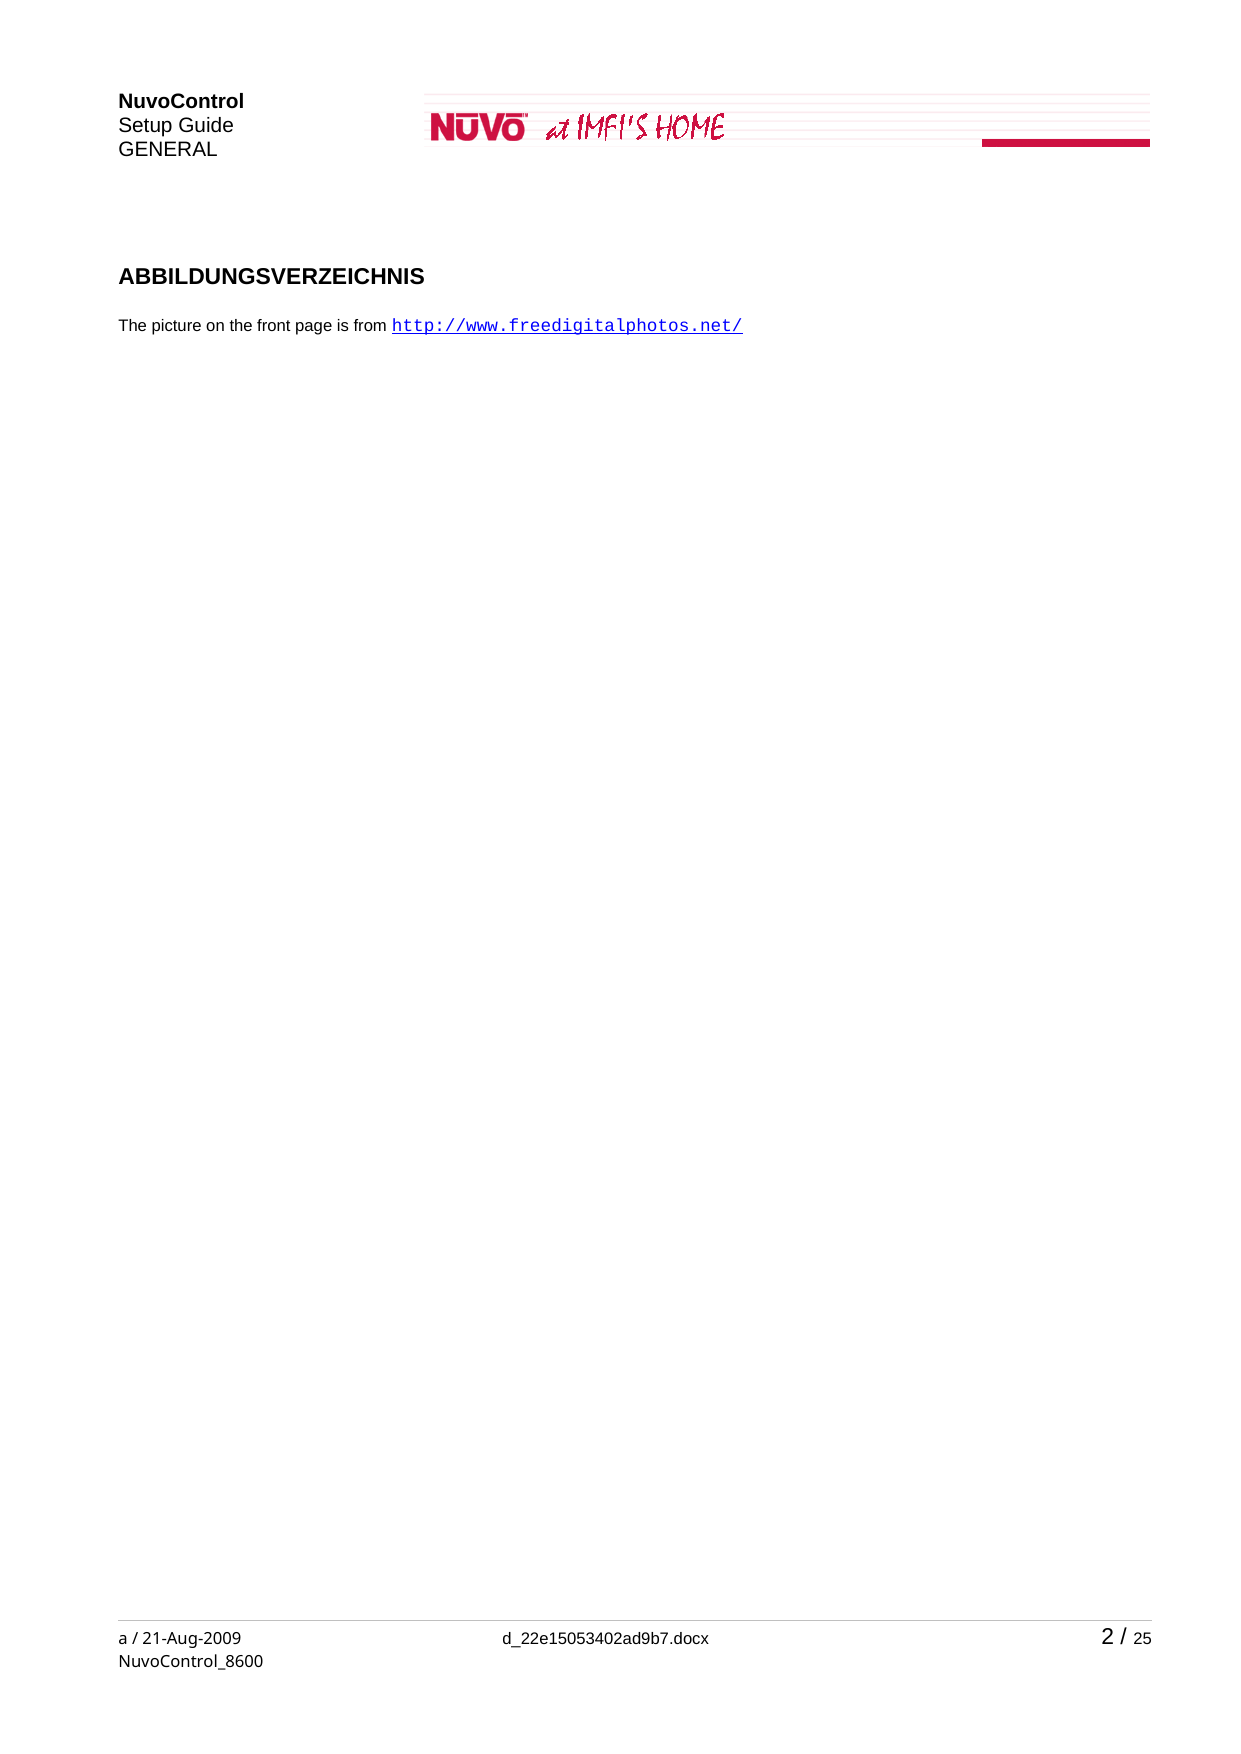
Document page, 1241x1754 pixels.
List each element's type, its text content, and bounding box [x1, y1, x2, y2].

picture [424, 88, 1150, 147]
text The picture on the front page is from http://www.freedigitalphotos.net/ [118, 315, 1152, 336]
text ABBILDUNGSVERZEICHNIS [118, 263, 1152, 289]
